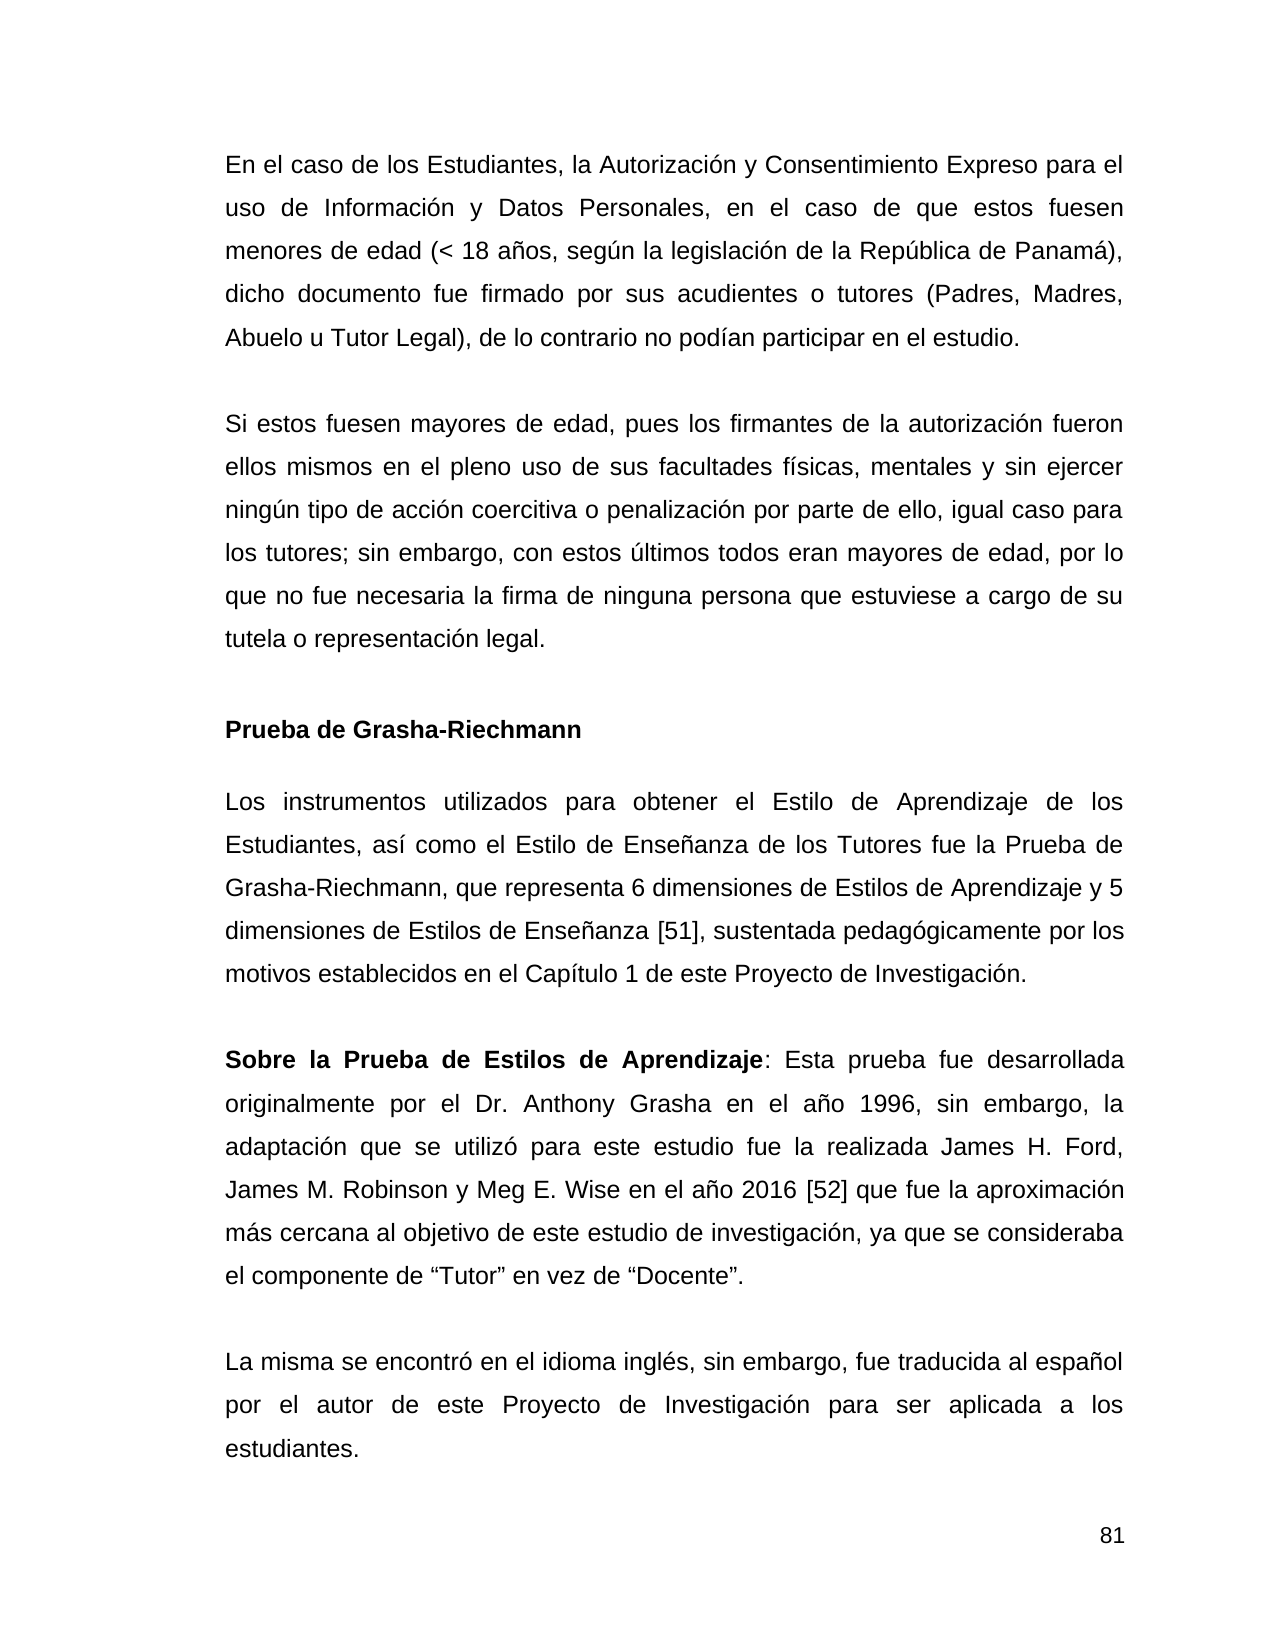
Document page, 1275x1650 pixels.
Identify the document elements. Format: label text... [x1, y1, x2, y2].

subtitle Prueba de Grasha-Riechmann [225, 715, 1125, 743]
text Sobre la Prueba de Estilos de Aprendizaje: Esta prueba fue desarrollada originalmente por el Dr. Anthony Grasha en el año 1996, sin embargo, la adaptación que se utilizó para este estudio fue la realizada James H. Ford, James M. Robinson y Meg E. Wise en el año 2016 que fue la aproximación más cercana al objetivo de este estudio de investigación, ya que se consideraba el componente de “Tutor” en vez de “Docente”. [225, 1045, 1125, 1290]
text En el caso de los Estudiantes, la Autorización y Consentimiento Expreso para el uso de Información y Datos Personales, en el caso de que estos fuesen menores de edad (< 18 años, según la legislación de la República de Panamá), dicho documento fue firmado por sus acudientes o tutores (Padres, Madres, Abuelo u Tutor Legal), de lo contrario no podían participar en el estudio. [225, 150, 1125, 351]
text La misma se encontró en el idioma inglés, sin embargo, fue traducida al español por el autor de este Proyecto de Investigación para ser aplicada a los estudiantes. [225, 1347, 1125, 1462]
text Los instrumentos utilizados para obtener el Estilo de Aprendizaje de los Estudiantes, así como el Estilo de Enseñanza de los Tutores fue la Prueba de Grasha-Riechmann, que representa 6 dimensiones de Estilos de Aprendizaje y 5 dimensiones de Estilos de Enseñanza , sustentada pedagógicamente por los motivos establecidos en el Capítulo 1 de este Proyecto de Investigación. [225, 787, 1125, 988]
text Si estos fuesen mayores de edad, pues los firmantes de la autorización fueron ellos mismos en el pleno uso de sus facultades físicas, mentales y sin ejercer ningún tipo de acción coercitiva o penalización por parte de ello, igual caso para los tutores; sin embargo, con estos últimos todos eran mayores de edad, por lo que no fue necesaria la firma de ninguna persona que estuviese a cargo de su tutela o representación legal. [225, 409, 1125, 653]
